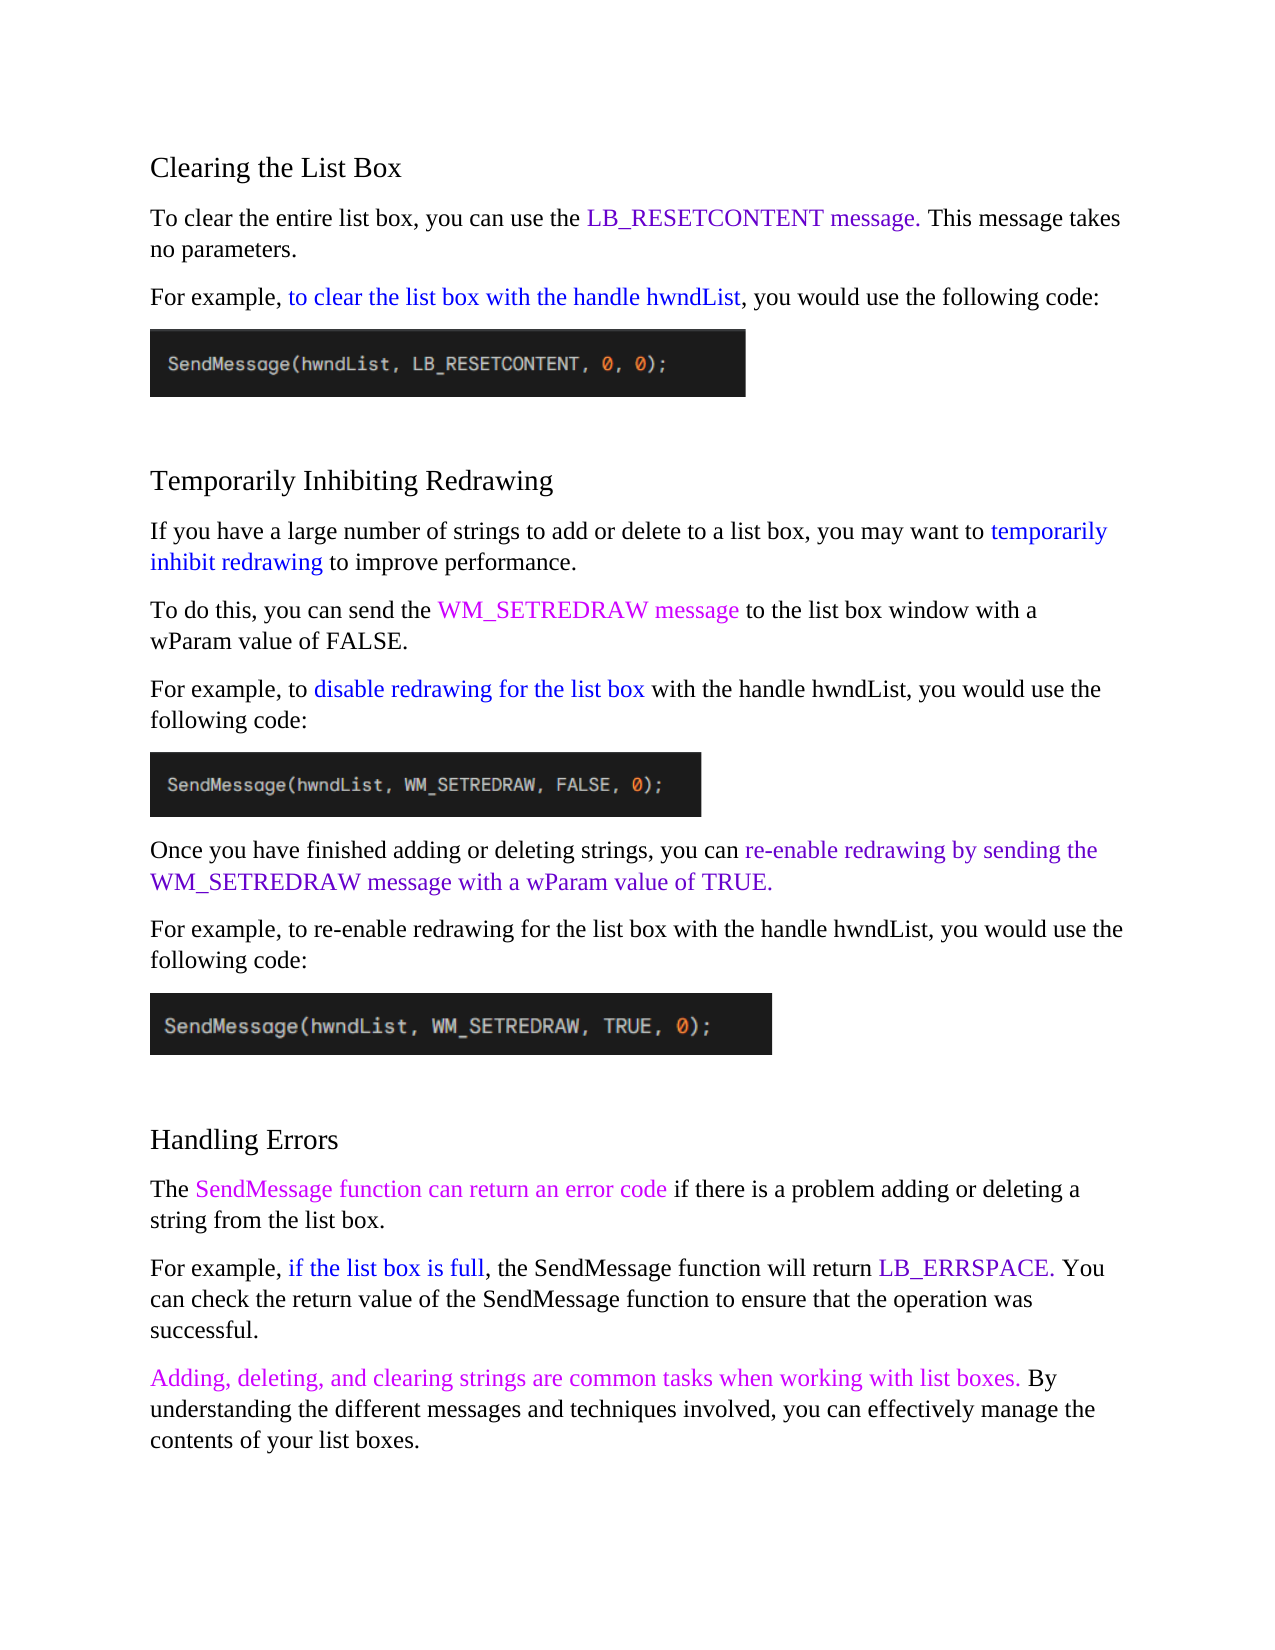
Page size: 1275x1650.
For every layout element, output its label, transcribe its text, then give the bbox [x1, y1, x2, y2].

text Handling Errors [150, 1122, 1125, 1155]
text Adding, deleting, and clearing strings are common tasks when working with list boxes. By understanding the different messages and techniques involved, you can effectively manage the contents of your list boxes. [150, 1363, 1125, 1454]
text If you have a large number of strings to add or delete to a list box, you may want to temporarily inhibit redrawing to improve performance. [150, 516, 1125, 576]
picture [150, 752, 702, 817]
text Once you have finished adding or deleting strings, you can re-enable redrawing by sending the WM_SETREDRAW message with a wParam value of TRUE. [150, 836, 1125, 895]
text For example, if the list box is full, the SendMessage function will return LB_ERRSPACE. You can check the return value of the SendMessage function to ensure that the operation was successful. [150, 1253, 1125, 1344]
text Clearing the List Box [150, 150, 1125, 183]
text For example, to disable redrawing for the list box with the handle hwndList, you would use the following code: [150, 674, 1125, 733]
text For example, to clear the list box with the handle hwndList, you would use the following code: [150, 282, 1125, 310]
picture [150, 329, 746, 397]
text For example, to re-enable redrawing for the list box with the handle hwndList, you would use the following code: [150, 914, 1125, 974]
picture [150, 993, 773, 1055]
text To clear the entire list box, you can use the LB_RESETCONTENT message. This message takes no parameters. [150, 203, 1125, 263]
text Temporarily Inhibiting Redrawing [150, 463, 1125, 497]
text To do this, you can send the WM_SETREDRAW message to the list box window with a wParam value of FALSE. [150, 595, 1125, 655]
text The SendMessage function can return an error code if there is a problem adding or deleting a string from the list box. [150, 1174, 1125, 1234]
